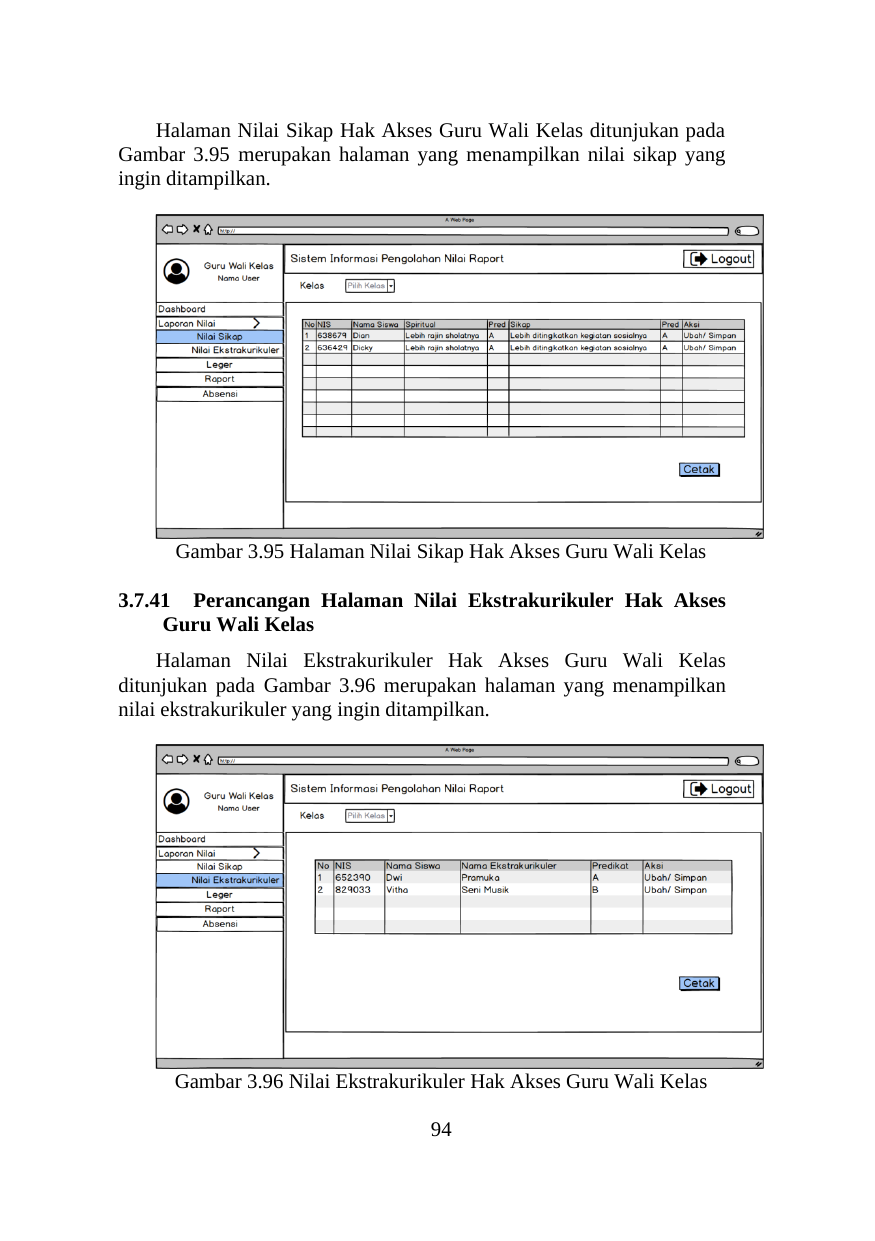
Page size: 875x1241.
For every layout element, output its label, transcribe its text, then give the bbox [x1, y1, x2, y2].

picture [155, 744, 764, 1069]
picture [155, 214, 764, 539]
subtitle Perancangan Halaman Nilai Ekstrakurikuler Hak Akses Guru Wali Kelas [118, 588, 726, 636]
